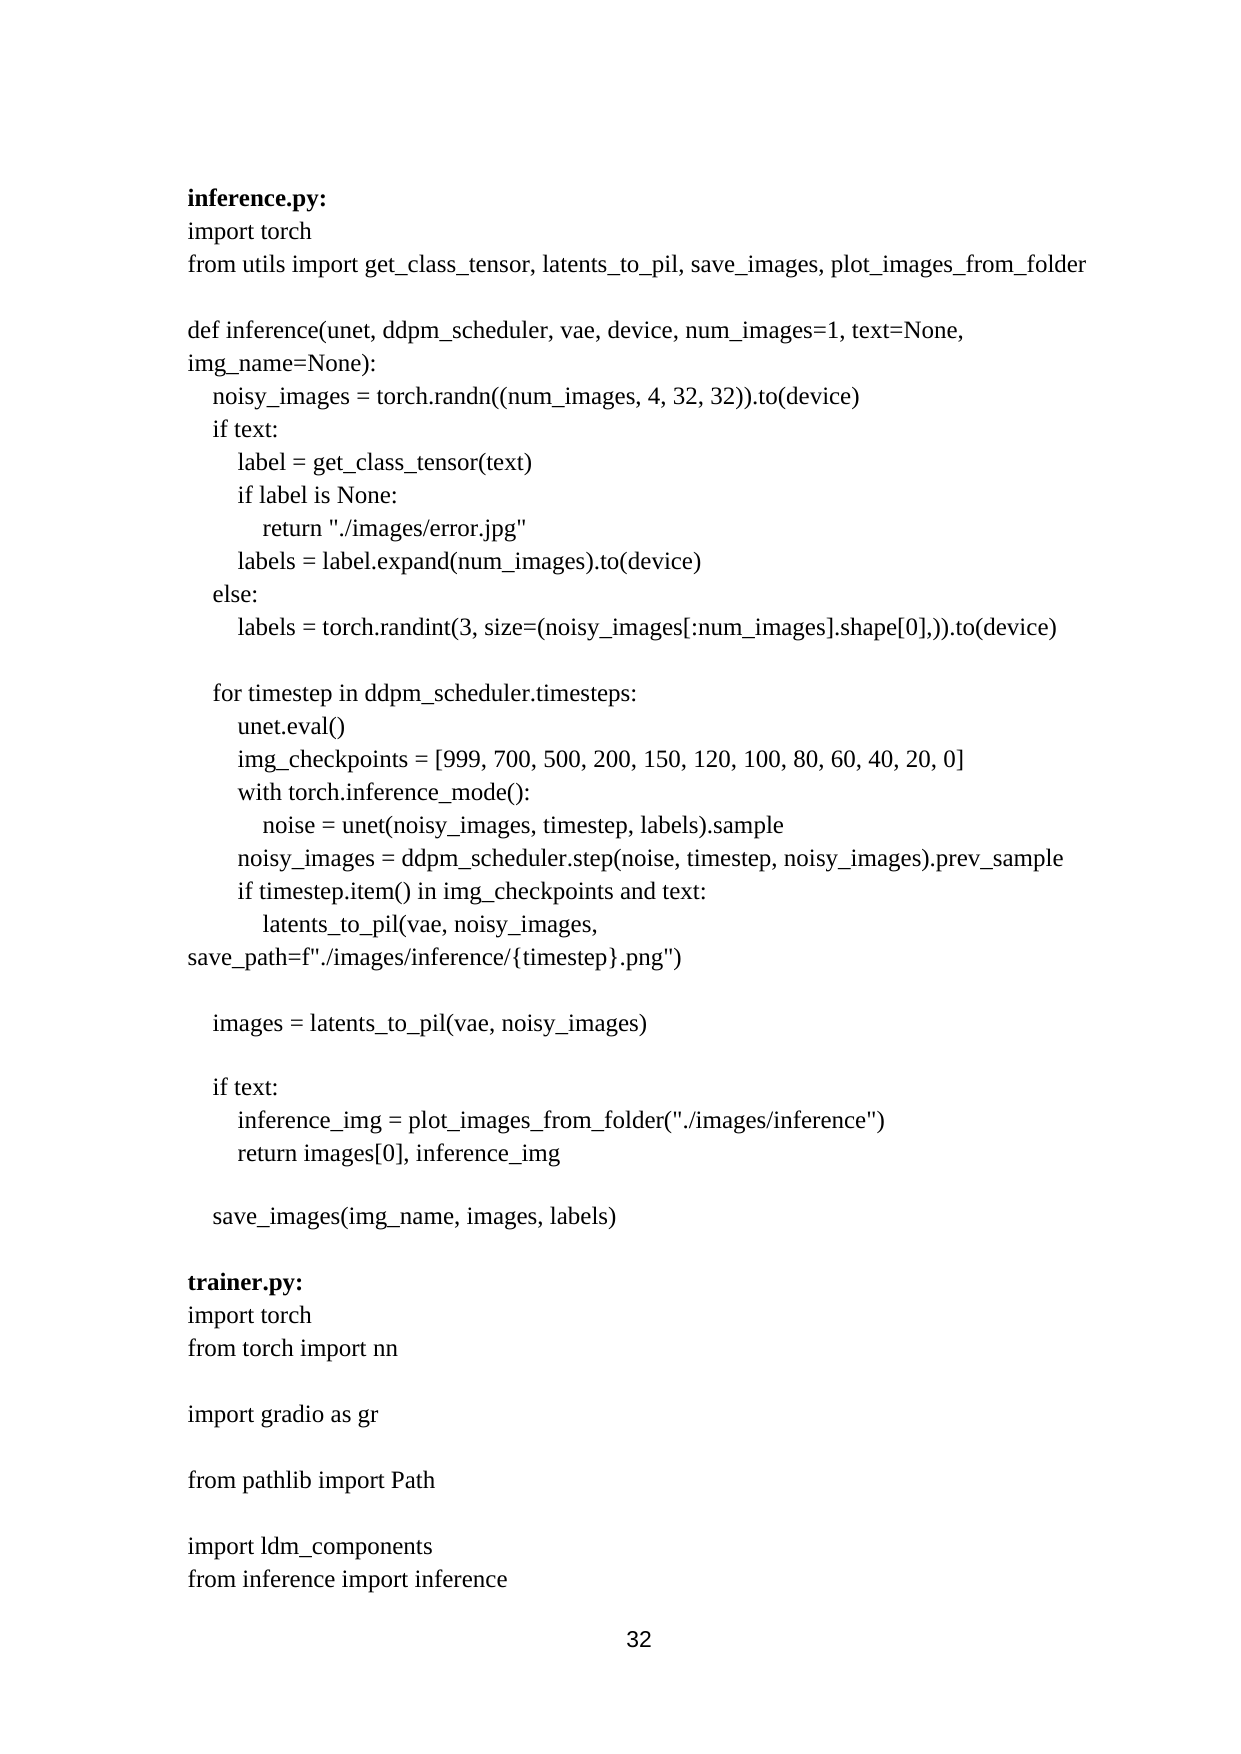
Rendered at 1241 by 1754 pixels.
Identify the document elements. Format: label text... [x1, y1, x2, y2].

text label = get_class_tensor(text) [187, 447, 1090, 476]
text img_checkpoints = [999, 700, 500, 200, 150, 120, 100, 80, 60, 40, 20, 0] [187, 744, 1090, 773]
text def inference(unet, ddpm_scheduler, vae, device, num_images=1, text=None, img_name=None): [187, 315, 1090, 377]
text trainer.py: [187, 1267, 1090, 1296]
text noise = unet(noisy_images, timestep, labels).sample [187, 810, 1090, 839]
text else: [187, 579, 1090, 608]
text labels = label.expand(num_images).to(device) [187, 546, 1090, 575]
text import torch [187, 216, 1090, 245]
text if timestep.item() in img_checkpoints and text: [187, 876, 1090, 905]
text import torch [187, 1300, 1090, 1329]
text unet.eval() [187, 711, 1090, 740]
text if text: [187, 1072, 1090, 1101]
text inference_img = plot_images_from_folder("./images/inference") [187, 1105, 1090, 1133]
text inference.py: [187, 183, 1090, 212]
text labels = torch.randint(3, size=(noisy_images[:num_images].shape[0],)).to(device) [187, 612, 1090, 641]
text images = latents_to_pil(vae, noisy_images) [187, 1008, 1090, 1037]
text from torch import nn [187, 1333, 1090, 1362]
text from utils import get_class_tensor, latents_to_pil, save_images, plot_images_from_folder [187, 249, 1090, 278]
text import ldm_components [187, 1531, 1090, 1560]
text from inference import inference [187, 1564, 1090, 1593]
text with torch.inference_mode(): [187, 777, 1090, 806]
text import gradio as gr [187, 1399, 1090, 1428]
text if label is None: [187, 480, 1090, 509]
text return images[0], inference_img [187, 1138, 1090, 1167]
text if text: [187, 414, 1090, 443]
text latents_to_pil(vae, noisy_images, save_path=f"./images/inference/{timestep}.png") [187, 909, 1090, 971]
text noisy_images = torch.randn((num_images, 4, 32, 32)).to(device) [187, 381, 1090, 410]
text noisy_images = ddpm_scheduler.step(noise, timestep, noisy_images).prev_sample [187, 843, 1090, 872]
text return "./images/error.jpg" [187, 513, 1090, 542]
text from pathlib import Path [187, 1465, 1090, 1494]
text save_images(img_name, images, labels) [187, 1201, 1090, 1230]
text for timestep in ddpm_scheduler.timesteps: [187, 678, 1090, 707]
